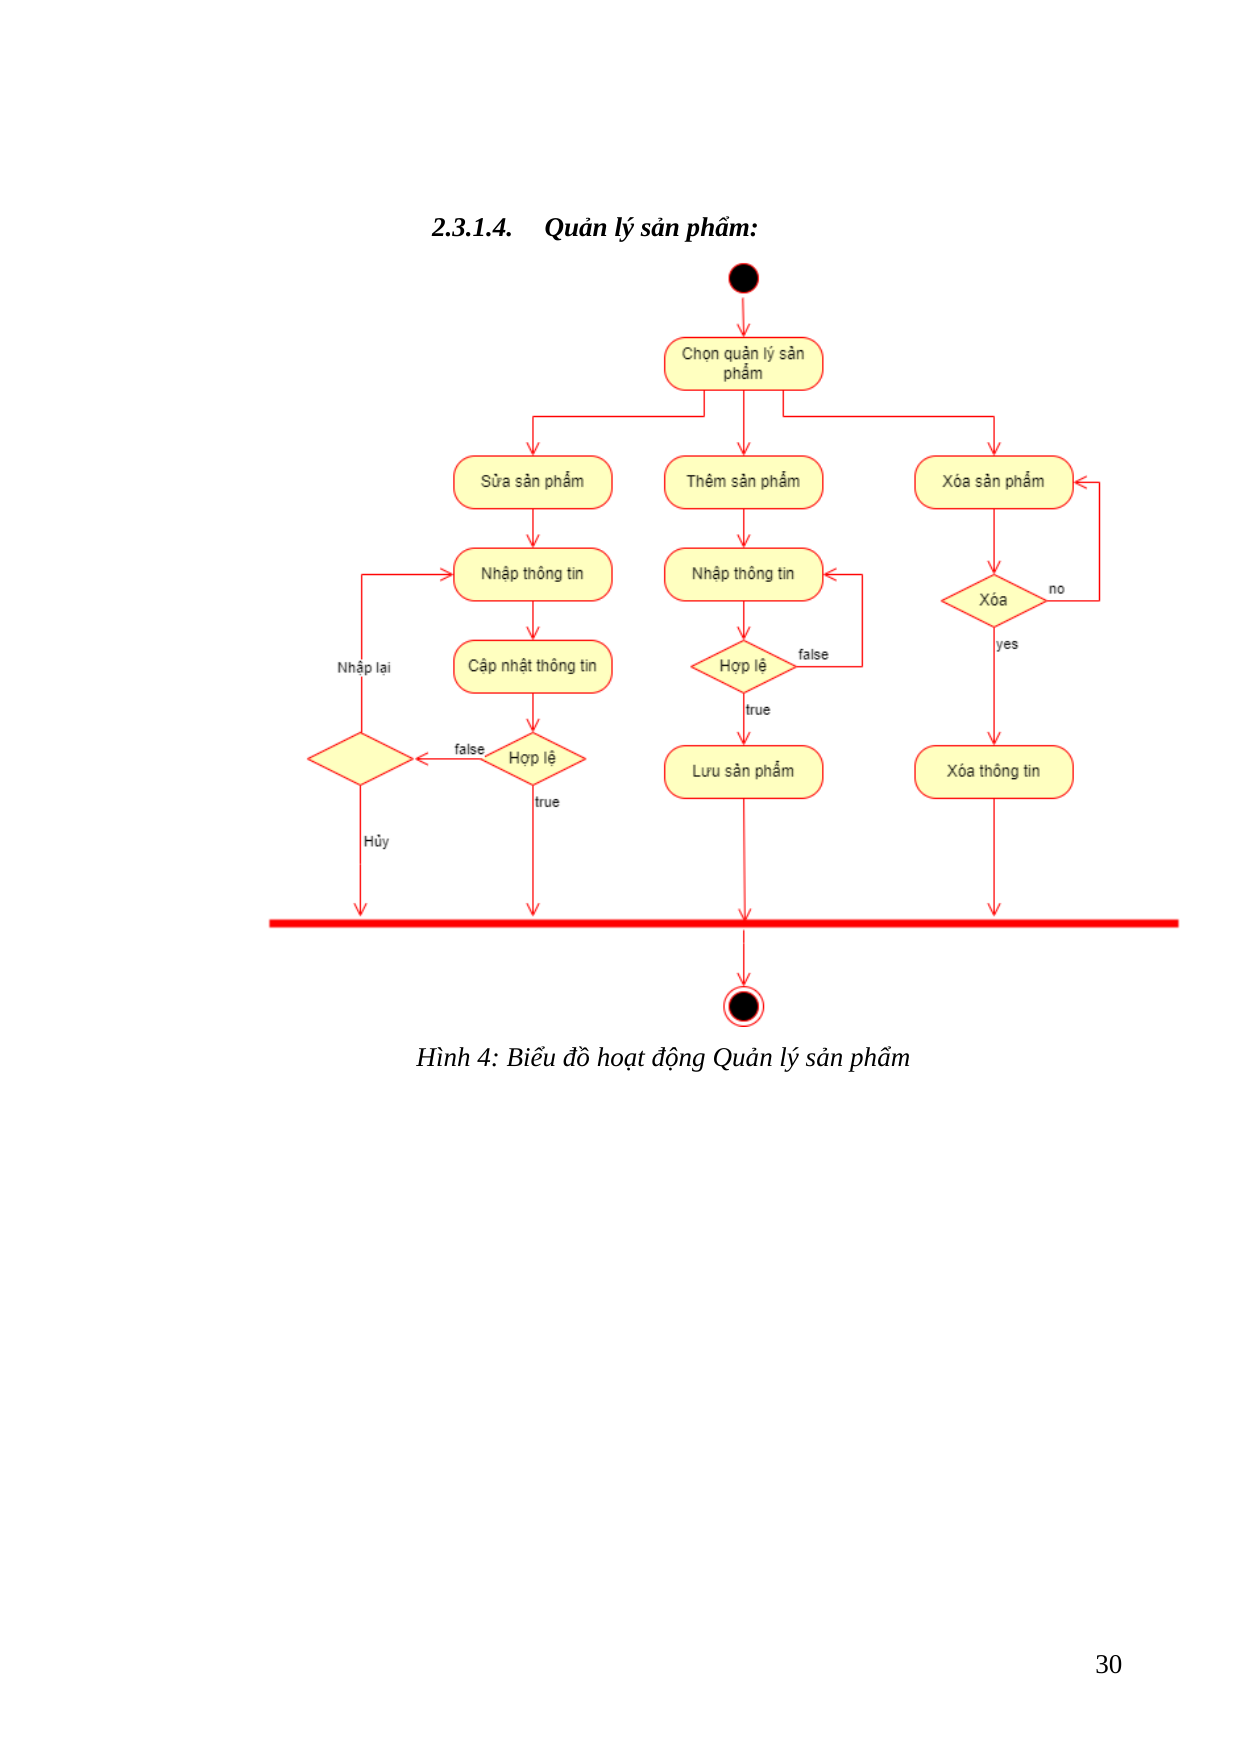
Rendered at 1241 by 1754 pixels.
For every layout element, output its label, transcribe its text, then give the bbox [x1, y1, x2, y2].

text Hình 4: Biểu đồ hoạt động Quản lý sản phẩm [207, 1041, 1122, 1072]
subtitle Quản lý sản phẩm: [432, 211, 1122, 242]
picture [265, 258, 1182, 1027]
